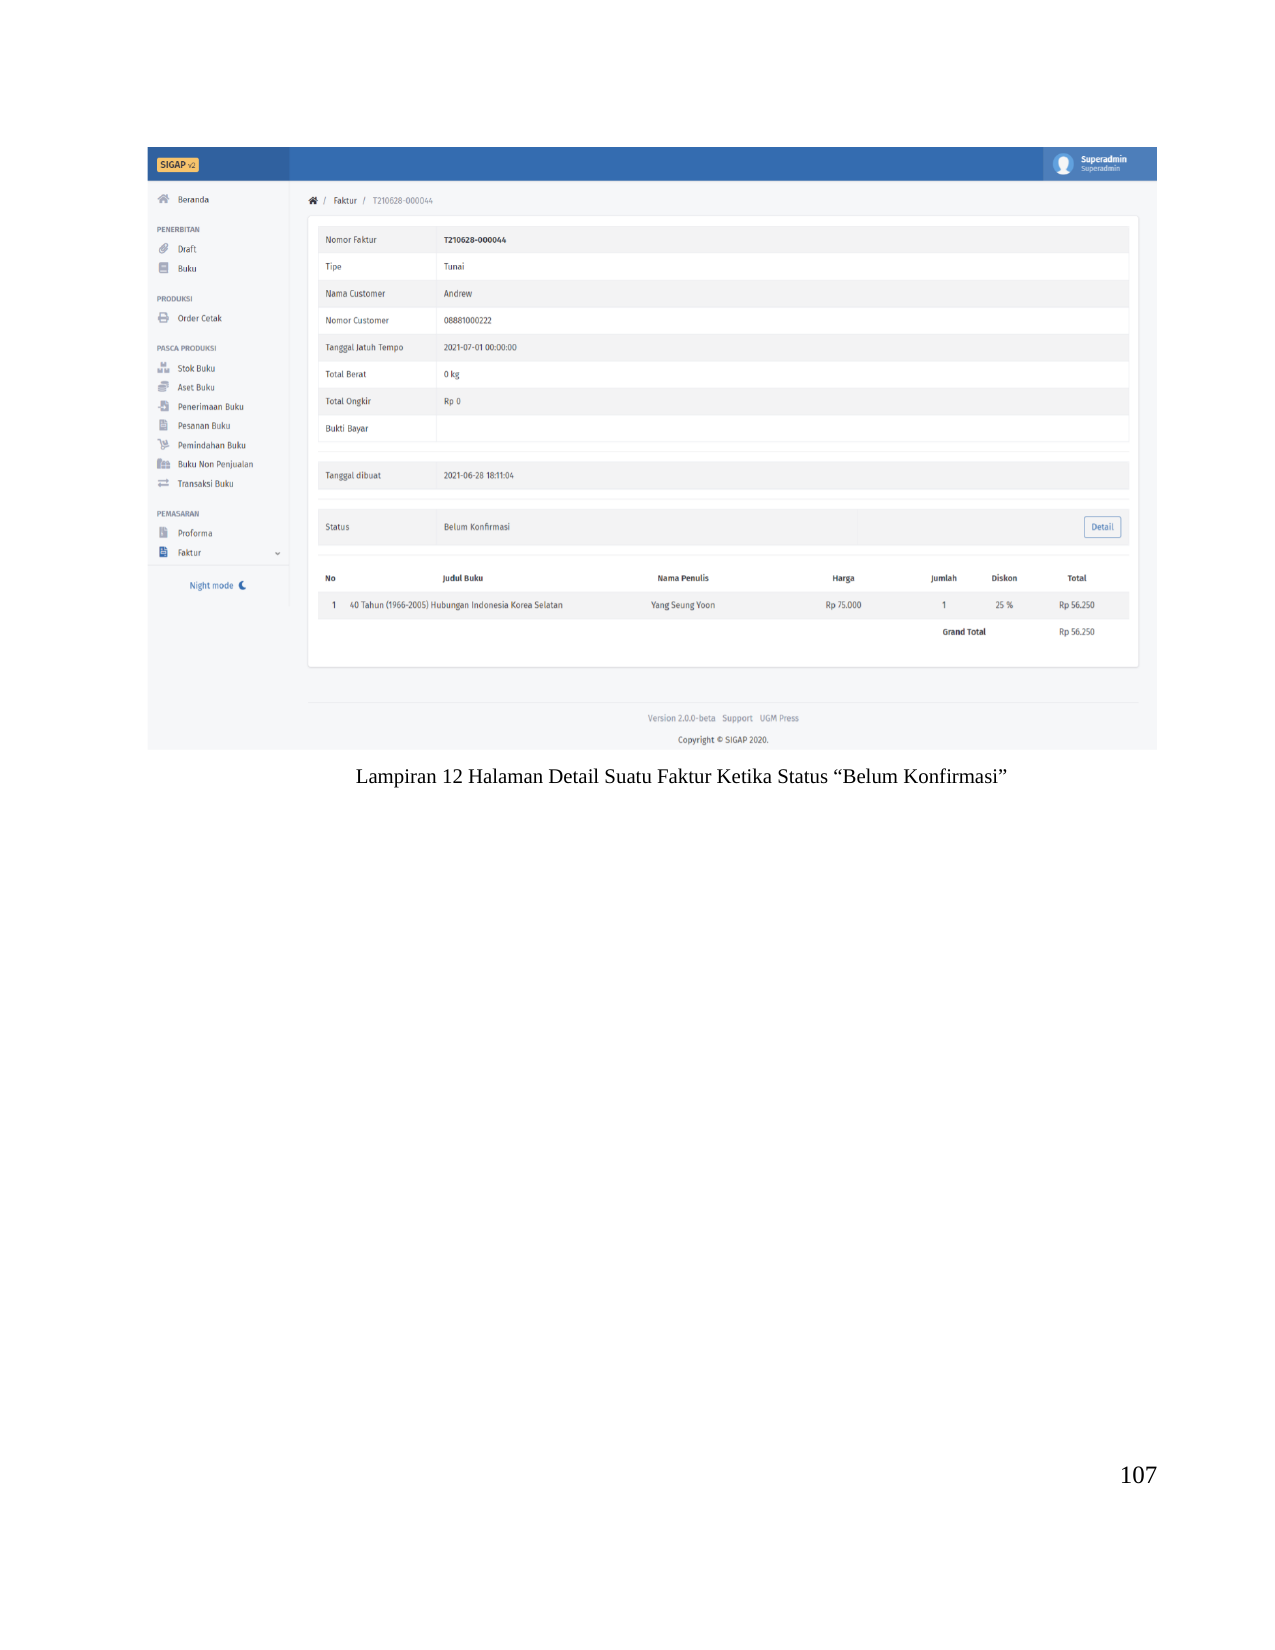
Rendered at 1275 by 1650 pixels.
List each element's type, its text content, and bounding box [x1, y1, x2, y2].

text Lampiran 12 Halaman Detail Suatu Faktur Ketika Status “Belum Konfirmasi” [148, 764, 1157, 788]
picture [147, 147, 1157, 750]
